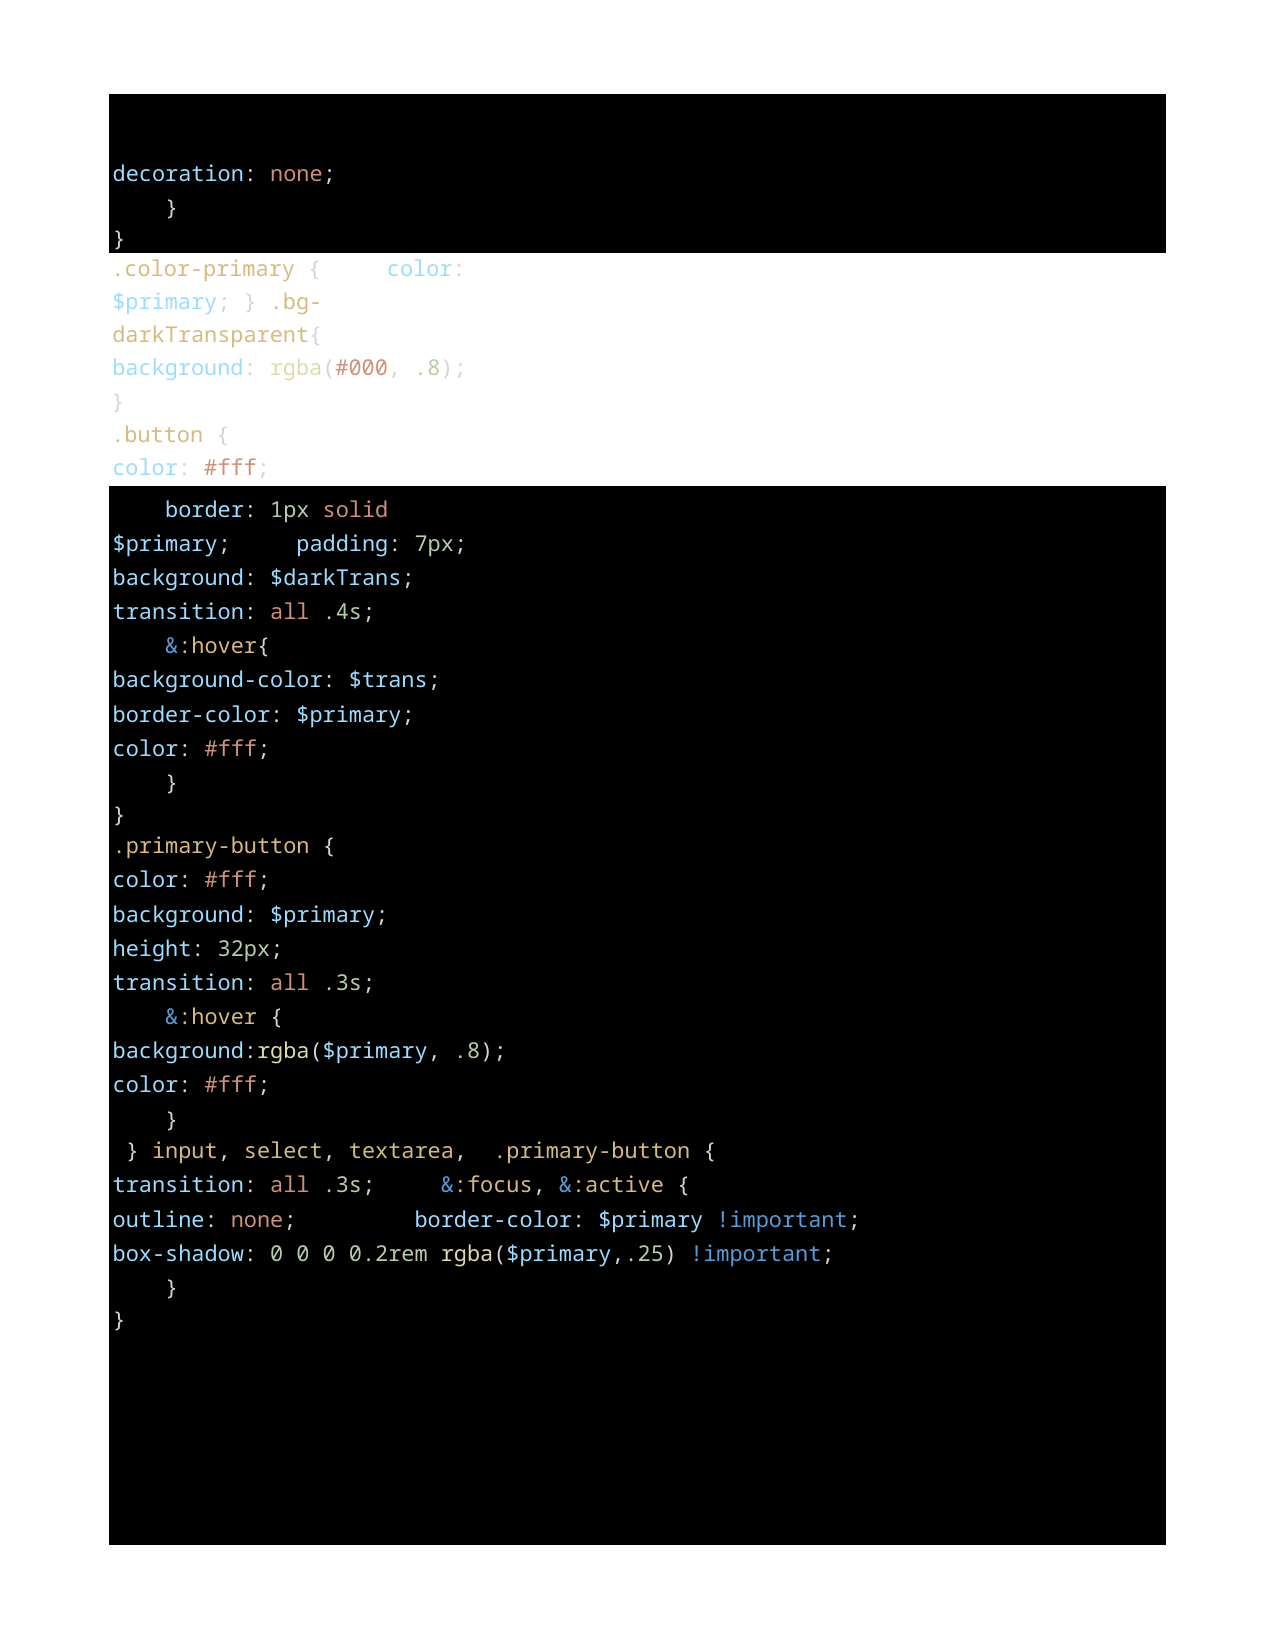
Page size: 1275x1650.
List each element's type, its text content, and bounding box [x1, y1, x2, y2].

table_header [109, 124, 1166, 253]
text } [111, 386, 750, 416]
text .button { color: #fff; [111, 419, 305, 482]
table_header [109, 486, 1166, 1545]
text .color-primary { color: $primary; } .bg-darkTransparent{ background: rgba(#000, .8); [111, 253, 487, 382]
